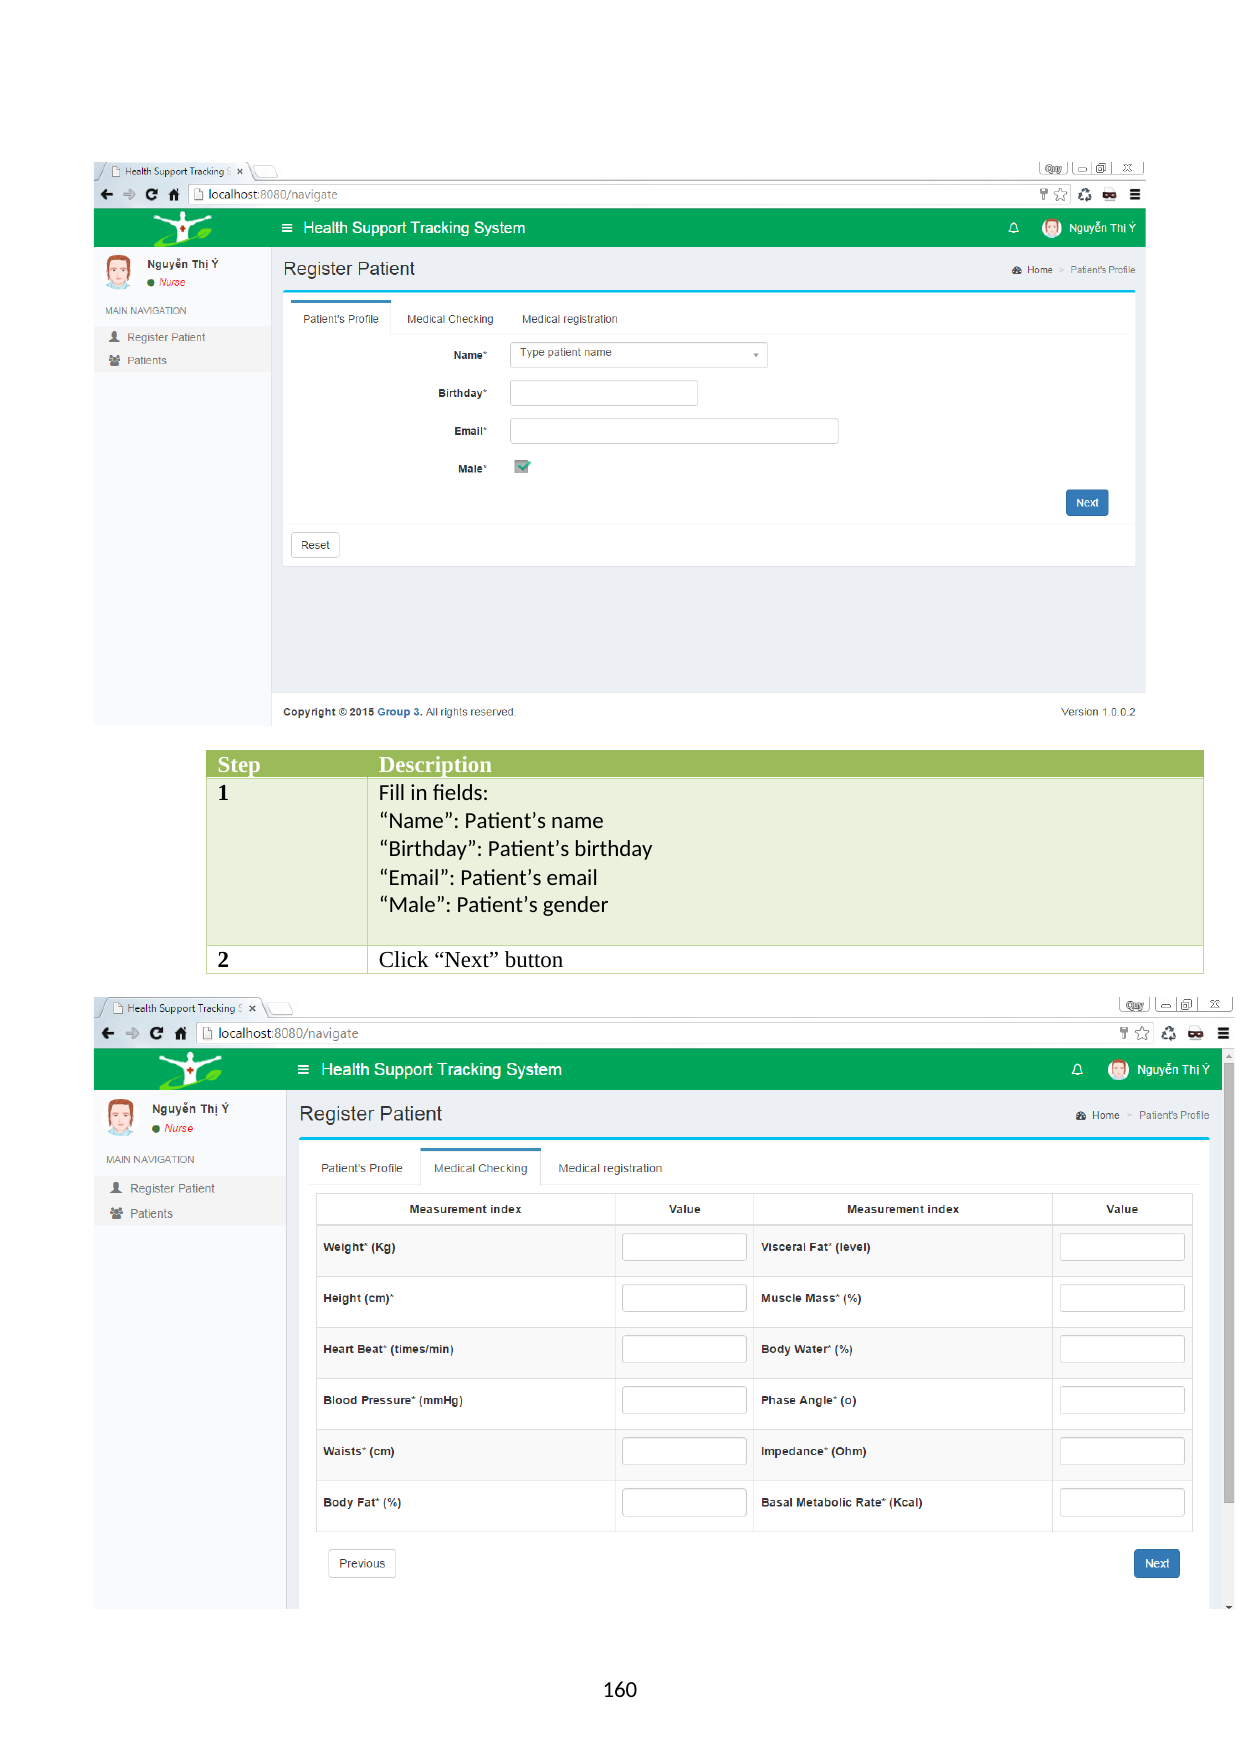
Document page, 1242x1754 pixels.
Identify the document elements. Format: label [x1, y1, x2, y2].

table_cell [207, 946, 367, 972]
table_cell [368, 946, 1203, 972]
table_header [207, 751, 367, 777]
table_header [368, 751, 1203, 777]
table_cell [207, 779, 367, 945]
picture [93, 997, 1235, 1609]
picture [93, 162, 1146, 726]
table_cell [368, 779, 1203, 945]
